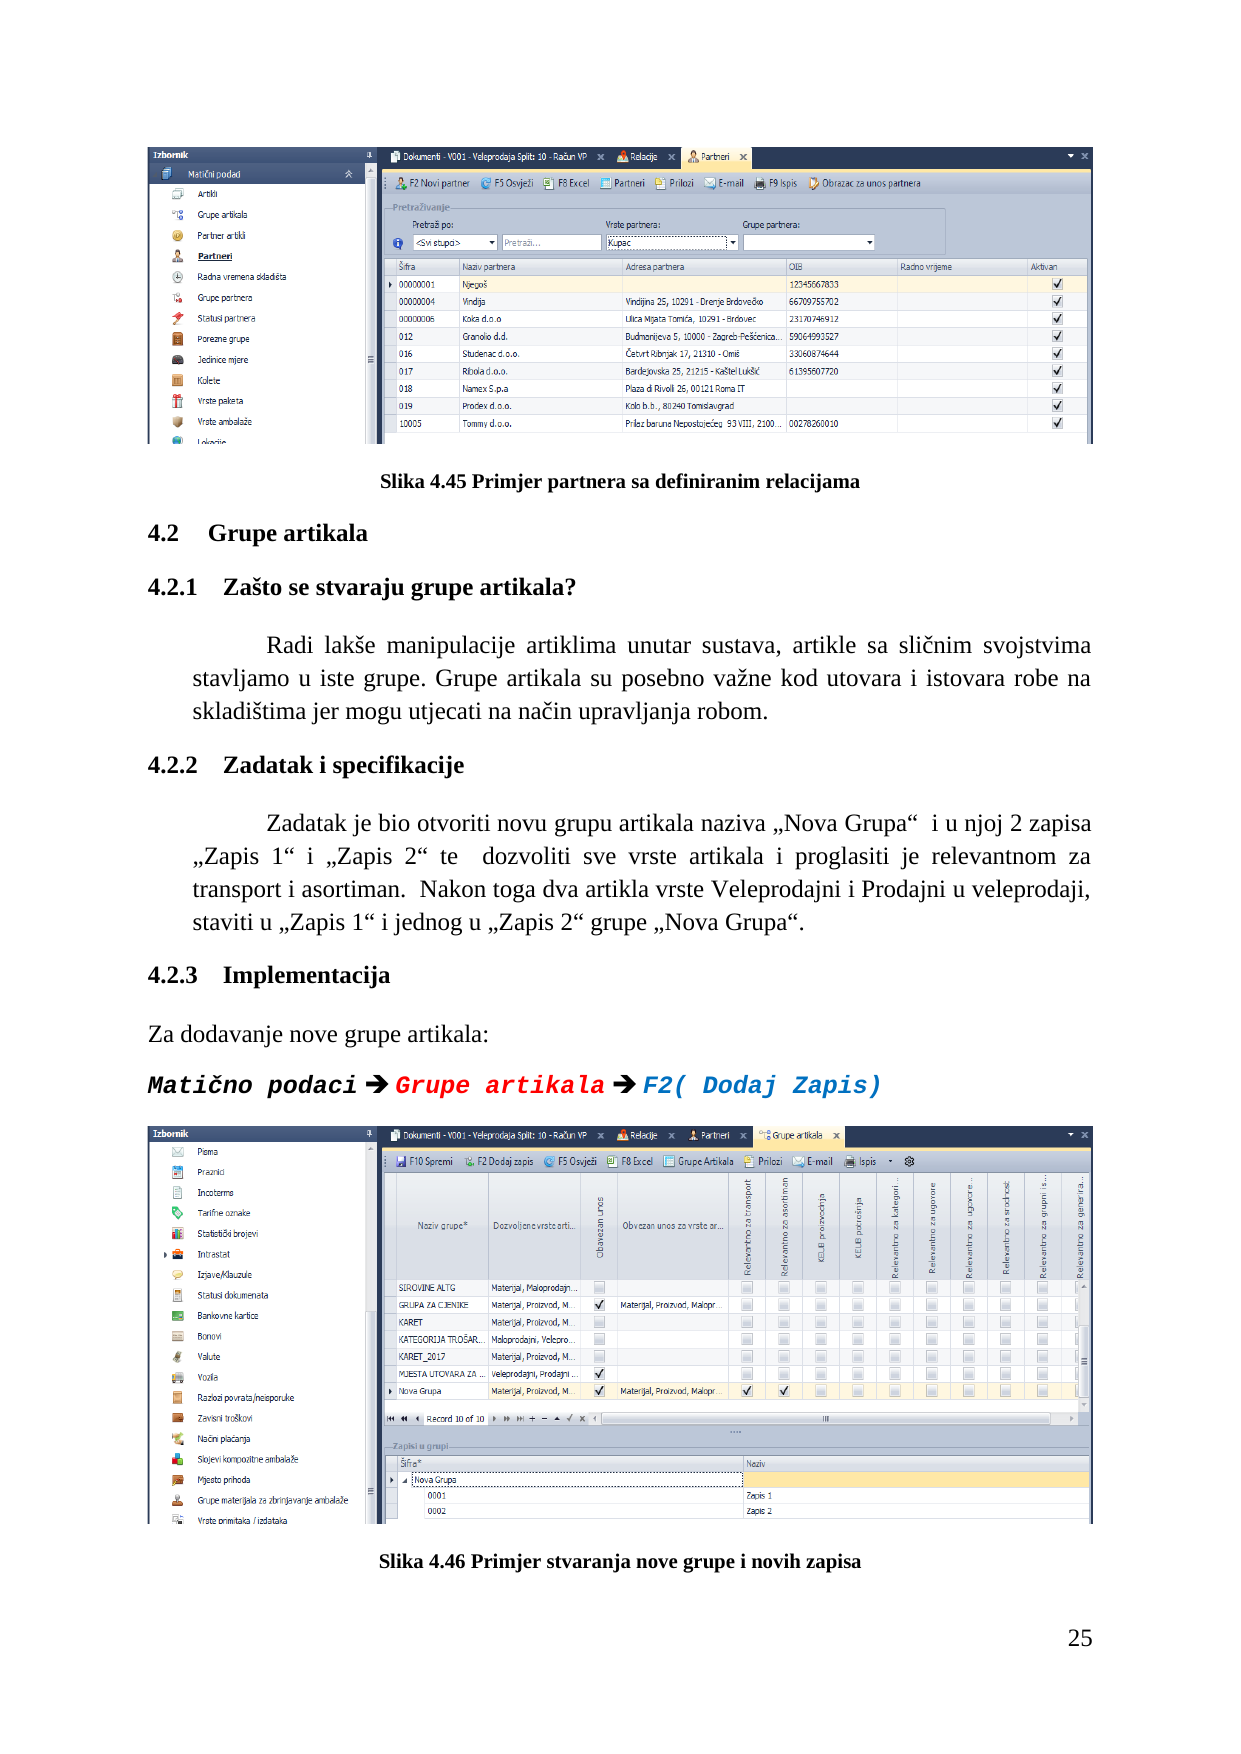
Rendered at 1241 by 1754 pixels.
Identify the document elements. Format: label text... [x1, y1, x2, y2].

subtitle Grupe artikala [148, 518, 1093, 547]
text Za dodavanje nove grupe artikala: [148, 1019, 1093, 1047]
text Radi lakše manipulacije artiklima unutar sustava, artikle sa sličnim svojstvima stavljamo u iste grupe. Grupe artikala su posebno važne kod utovara i istovara robe na skladištima jer mogu utjecati na način upravljanja robom. [192, 630, 1093, 724]
subtitle Implementacija [148, 961, 1093, 989]
picture [147, 147, 1093, 444]
picture [147, 1126, 1093, 1524]
subtitle Zadatak i specifikacije [148, 750, 1093, 778]
subtitle Zašto se stvaraju grupe artikala? [148, 572, 1093, 601]
text Zadatak je bio otvoriti novu grupu artikala naziva „Nova Grupa“ i u njoj 2 zapisa „Zapis 1“ i „Zapis 2“ te dozvoliti sve vrste artikala i proglasiti je relevantnom za transport i asortiman. Nakon toga dva artikla vrste Veleprodajni i Prodajni u veleprodaji, staviti u „Zapis 1“ i jednog u „Zapis 2“ grupe „Nova Grupa“. [192, 808, 1093, 936]
text Matično podaci Grupe artikala F2( Dodaj Zapis) [148, 1072, 1093, 1101]
